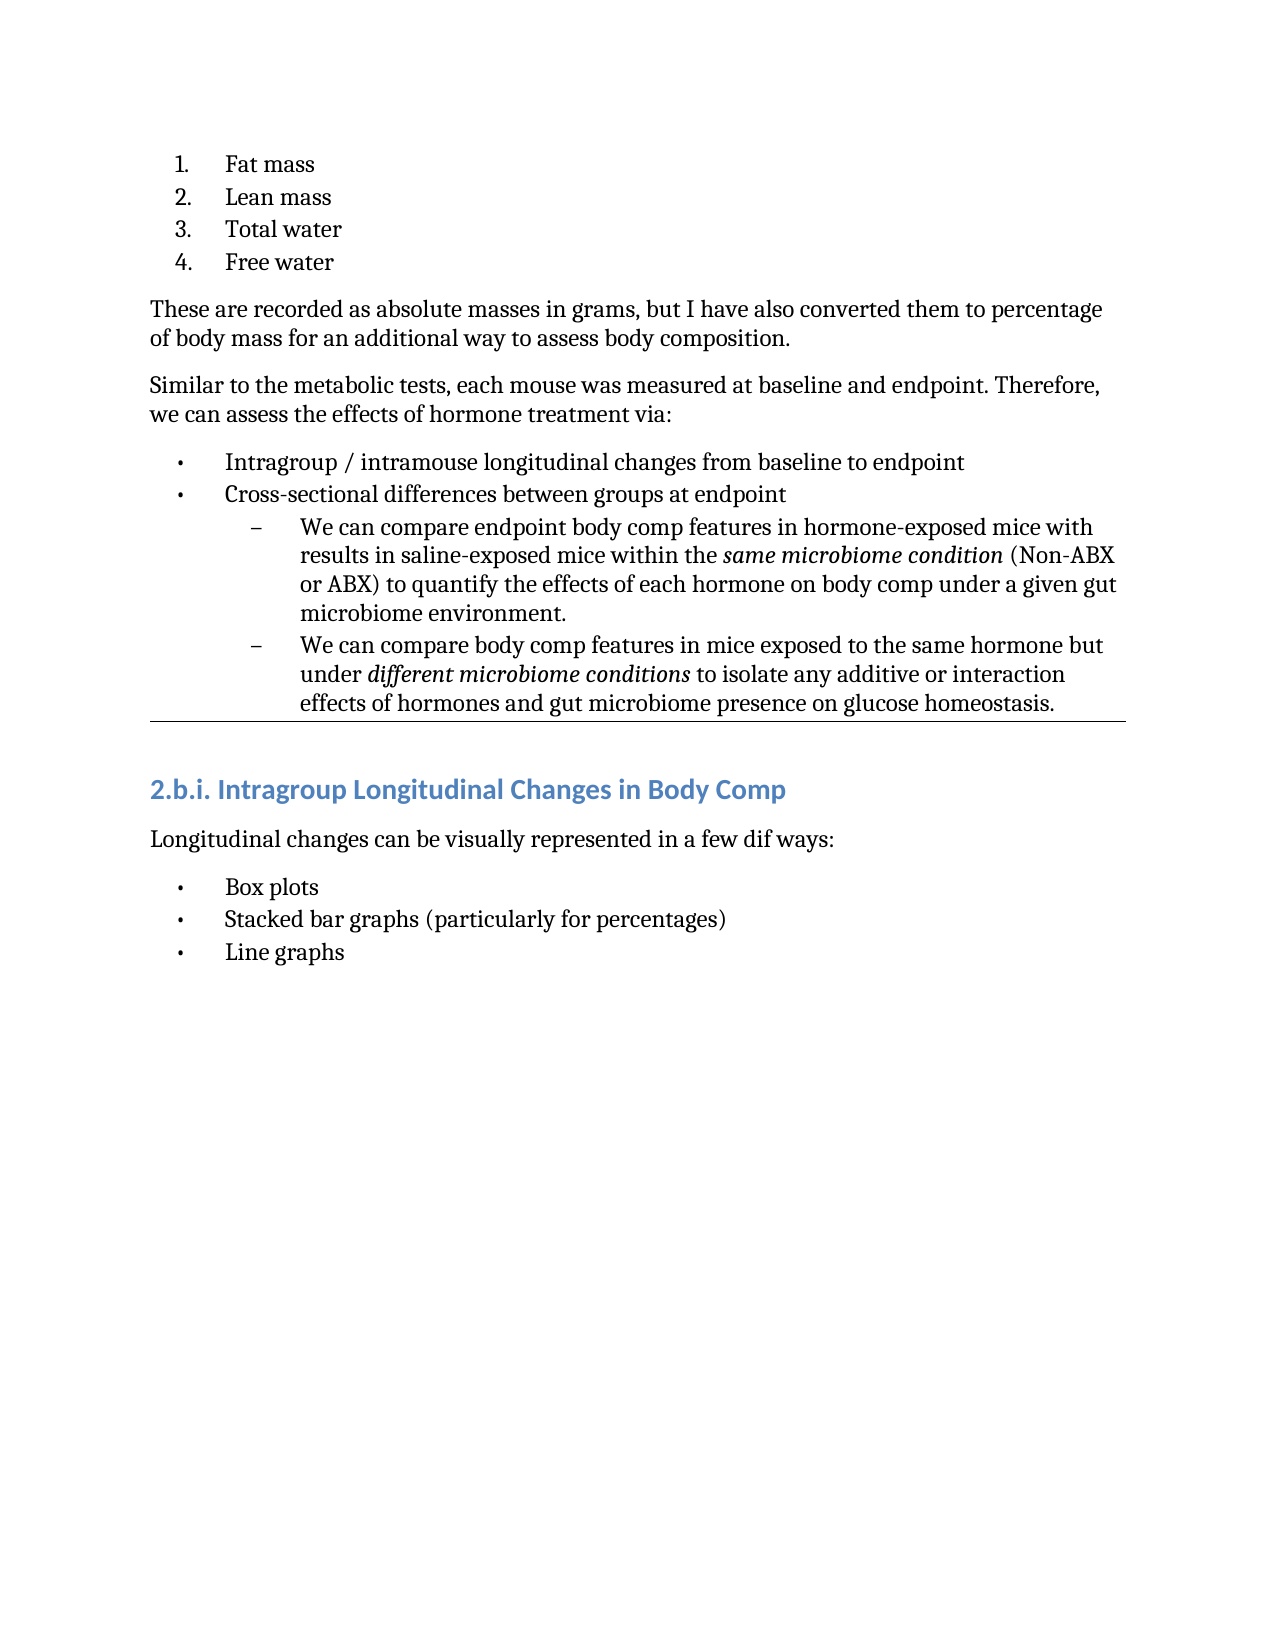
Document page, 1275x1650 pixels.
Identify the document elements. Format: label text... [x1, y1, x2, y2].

subtitle 2.b.i. Intragroup Longitudinal Changes in Body Comp [150, 771, 1125, 806]
list Box plots [175, 873, 1125, 901]
list Lean mass [175, 182, 1125, 211]
list Line graphs [175, 938, 1125, 966]
text Similar to the metabolic tests, each mouse was measured at baseline and endpoint. Therefore, we can assess the effects of hormone treatment via: [150, 371, 1125, 429]
list Intragroup / intramouse longitudinal changes from baseline to endpoint [175, 447, 1125, 476]
text These are recorded as absolute masses in grams, but I have also converted them to percentage of body mass for an additional way to assess body composition. [150, 295, 1125, 352]
list We can compare body comp features in mice exposed to the same hormone but under different microbiome conditions to isolate any additive or interaction effects of hormones and gut microbiome presence on glucose homeostasis. [250, 631, 1125, 717]
list Free water [175, 247, 1125, 276]
list We can compare endpoint body comp features in hormone-exposed mice with results in saline-exposed mice within the same microbiome condition (Non-ABX or ABX) to quantify the effects of each hormone on body comp under a given gut microbiome environment. [250, 512, 1125, 627]
text Longitudinal changes can be visually represented in a few dif ways: [150, 825, 1125, 854]
list Cross-sectional differences between groups at endpoint [175, 480, 1125, 509]
list Total water [175, 215, 1125, 244]
list Fat mass [175, 150, 1125, 179]
list Stacked bar graphs (particularly for percentages) [175, 905, 1125, 934]
